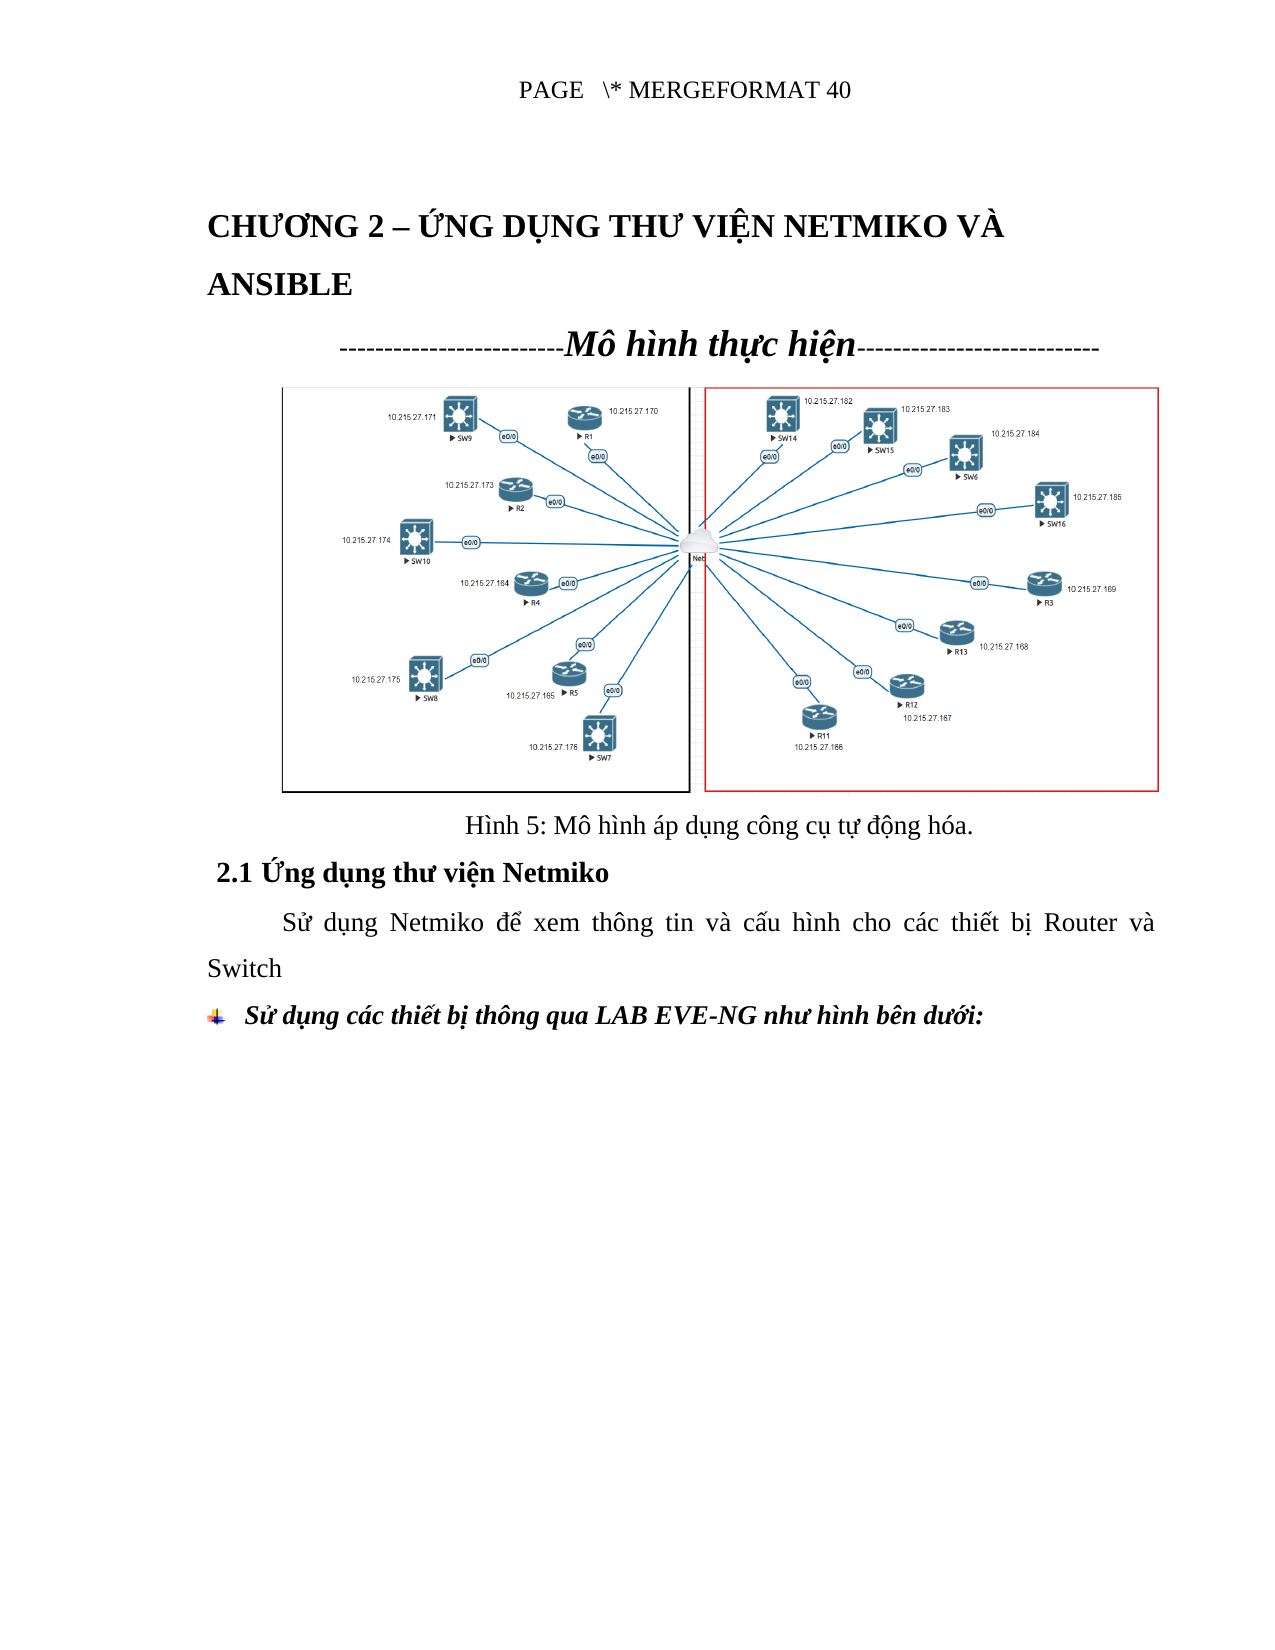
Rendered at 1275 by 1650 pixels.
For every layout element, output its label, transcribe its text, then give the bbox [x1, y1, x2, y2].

picture [281, 386, 1160, 794]
list Sử dụng các thiết bị thông qua LAB EVE-NG như hình bên dưới: [207, 999, 1157, 1030]
text -------------------------Mô hình thực hiện--------------------------- [207, 322, 1157, 365]
picture [207, 1007, 225, 1025]
text Sử dụng Netmiko để xem thông tin và cấu hình cho các thiết bị Router và Switch [207, 906, 1157, 983]
list Ứng dụng thư viện Netmiko [216, 855, 1157, 889]
text CHƯƠNG 2 – ỨNG DỤNG THƯ VIỆN NETMIKO VÀ ANSIBLE [207, 207, 1157, 303]
